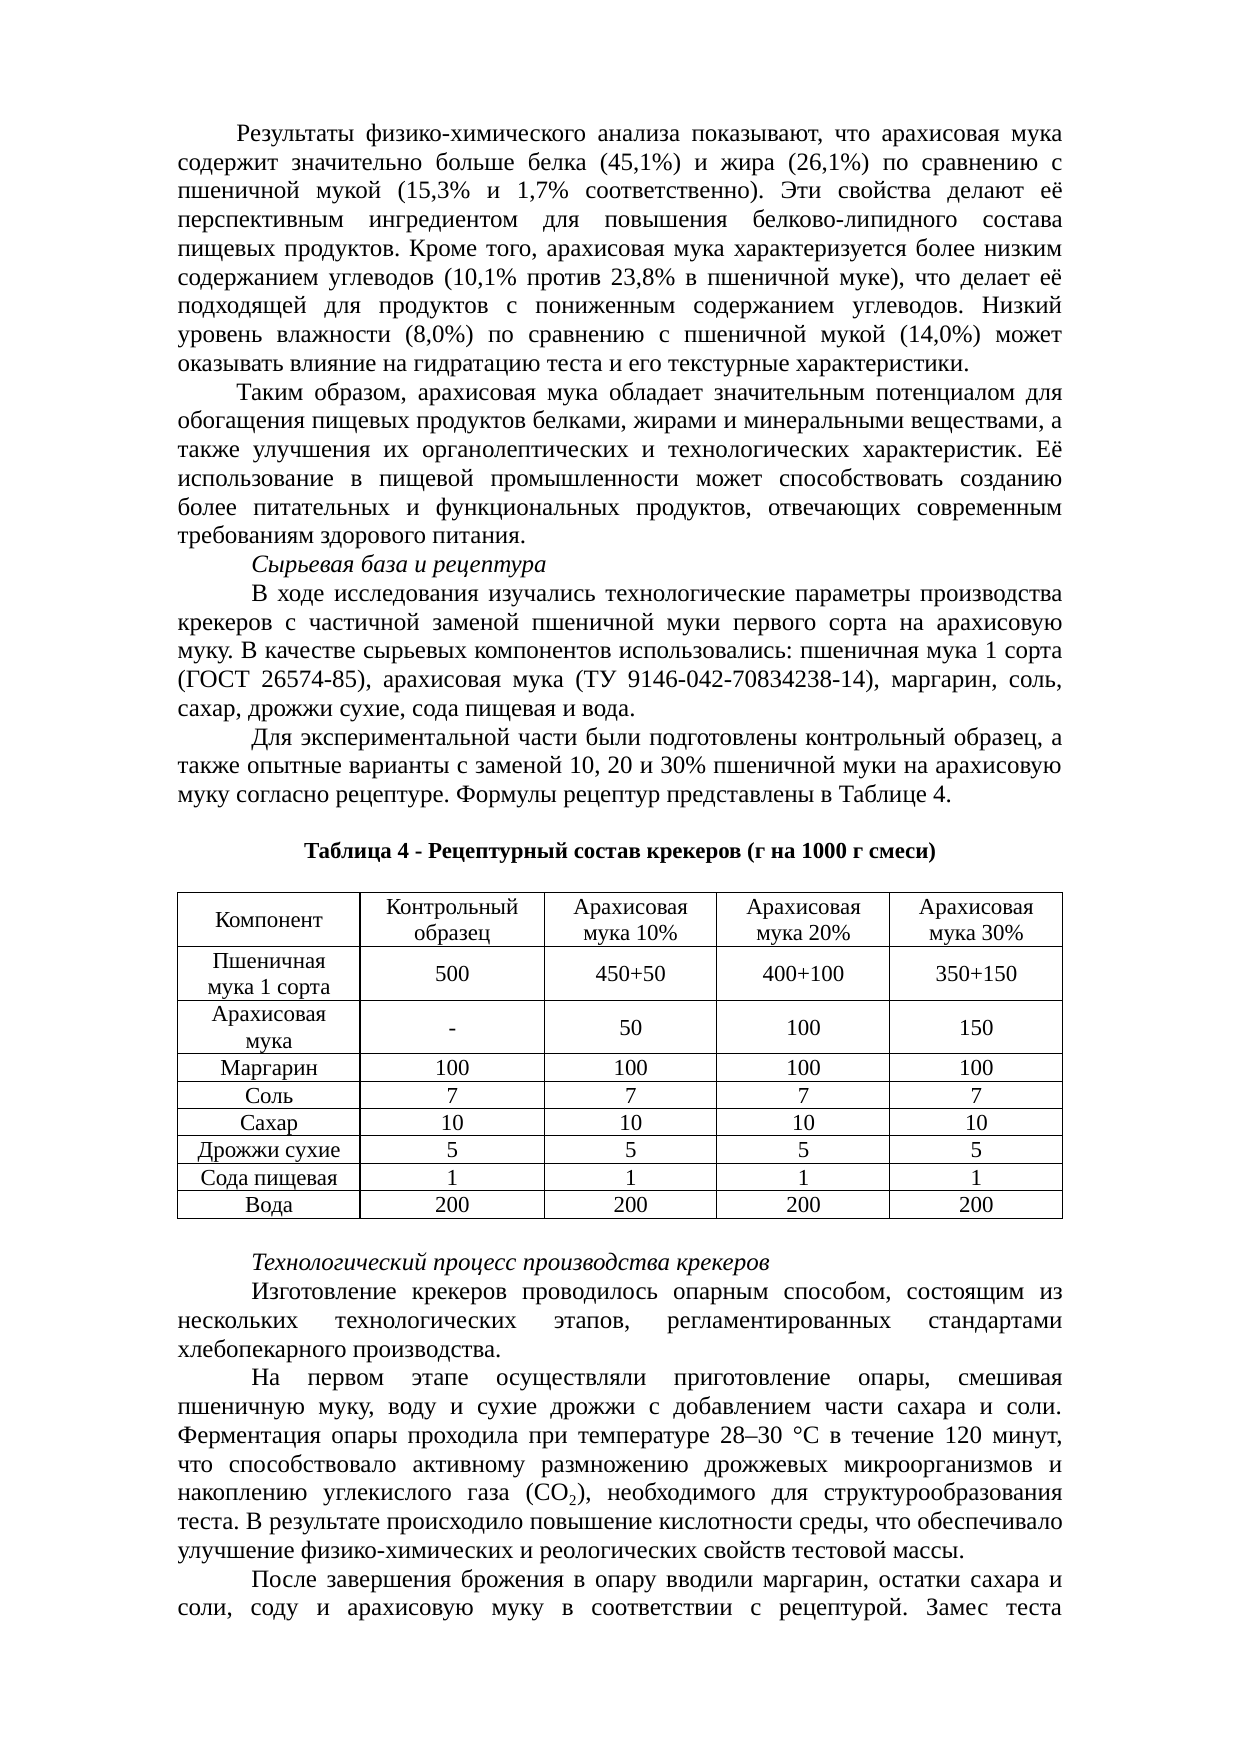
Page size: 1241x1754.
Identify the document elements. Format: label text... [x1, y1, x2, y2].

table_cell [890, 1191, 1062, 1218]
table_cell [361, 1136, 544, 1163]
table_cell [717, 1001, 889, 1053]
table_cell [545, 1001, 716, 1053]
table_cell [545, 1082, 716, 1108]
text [177, 1564, 1063, 1621]
text Технологический процесс производства крекеров [177, 1247, 1063, 1276]
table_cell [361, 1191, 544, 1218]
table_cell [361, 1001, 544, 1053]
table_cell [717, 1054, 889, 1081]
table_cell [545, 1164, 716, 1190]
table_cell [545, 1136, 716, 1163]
text Для экспериментальной части были подготовлены контрольный образец, а также опытные варианты с заменой 10, 20 и 30% пшеничной муки на арахисовую муку согласно рецептуре. Формулы рецептур представлены в Таблице 4. [177, 722, 1063, 808]
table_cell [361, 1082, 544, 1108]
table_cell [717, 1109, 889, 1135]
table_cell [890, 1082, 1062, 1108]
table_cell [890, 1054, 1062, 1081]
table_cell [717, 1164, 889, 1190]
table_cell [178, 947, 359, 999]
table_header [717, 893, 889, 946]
text Изготовление крекеров проводилось опарным способом, состоящим из нескольких технологических этапов, регламентированных стандартами хлебопекарного производства. [177, 1276, 1063, 1362]
text В ходе исследования изучались технологические параметры производства крекеров с частичной заменой пшеничной муки первого сорта на арахисовую муку. В качестве сырьевых компонентов использовались: пшеничная мука 1 сорта (ГОСТ 26574-85), арахисовая мука (ТУ 9146-042-70834238-14), маргарин, соль, сахар, дрожжи сухие, сода пищевая и вода. [177, 578, 1063, 722]
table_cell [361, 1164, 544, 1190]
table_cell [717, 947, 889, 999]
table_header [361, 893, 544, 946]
text Сырьевая база и рецептура [177, 549, 1063, 578]
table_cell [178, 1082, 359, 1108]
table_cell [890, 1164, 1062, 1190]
text На первом этапе осуществляли приготовление опары, смешивая пшеничную муку, воду и сухие дрожжи с добавлением части сахара и соли. Ферментация опары проходила при температуре 28–30 °C в течение 120 минут, что способствовало активному размножению дрожжевых микроорганизмов и накоплению углекислого газа (CO₂), необходимого для структурообразования теста. В результате происходило повышение кислотности среды, что обеспечивало улучшение физико-химических и реологических свойств тестовой массы. [177, 1362, 1063, 1564]
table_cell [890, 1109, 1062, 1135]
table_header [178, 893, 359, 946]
text Результаты физико-химического анализа показывают, что арахисовая мука содержит значительно больше белка (45,1%) и жира (26,1%) по сравнению с пшеничной мукой (15,3% и 1,7% соответственно). Эти свойства делают её перспективным ингредиентом для повышения белково-липидного состава пищевых продуктов. Кроме того, арахисовая мука характеризуется более низким содержанием углеводов (10,1% против 23,8% в пшеничной муке), что делает её подходящей для продуктов с пониженным содержанием углеводов. Низкий уровень влажности (8,0%) по сравнению с пшеничной мукой (14,0%) может оказывать влияние на гидратацию теста и его текстурные характеристики. [177, 118, 1063, 377]
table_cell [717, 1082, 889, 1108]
text Таким образом, арахисовая мука обладает значительным потенциалом для обогащения пищевых продуктов белками, жирами и минеральными веществами, а также улучшения их органолептических и технологических характеристик. Её использование в пищевой промышленности может способствовать созданию более питательных и функциональных продуктов, отвечающих современным требованиям здорового питания. [177, 377, 1063, 549]
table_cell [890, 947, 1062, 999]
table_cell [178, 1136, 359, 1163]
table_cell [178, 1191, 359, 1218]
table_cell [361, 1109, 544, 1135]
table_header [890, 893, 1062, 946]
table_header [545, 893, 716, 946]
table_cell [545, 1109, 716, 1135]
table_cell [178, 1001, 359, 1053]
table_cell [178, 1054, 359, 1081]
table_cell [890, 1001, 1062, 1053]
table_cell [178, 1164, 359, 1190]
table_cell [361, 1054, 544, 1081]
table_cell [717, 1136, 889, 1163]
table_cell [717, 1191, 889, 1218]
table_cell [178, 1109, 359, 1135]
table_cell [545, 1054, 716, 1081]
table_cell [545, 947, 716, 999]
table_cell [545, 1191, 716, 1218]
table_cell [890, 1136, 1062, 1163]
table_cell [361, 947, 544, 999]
text Таблица 4 - Рецептурный состав крекеров (г на 1000 г смеси) [177, 837, 1063, 863]
